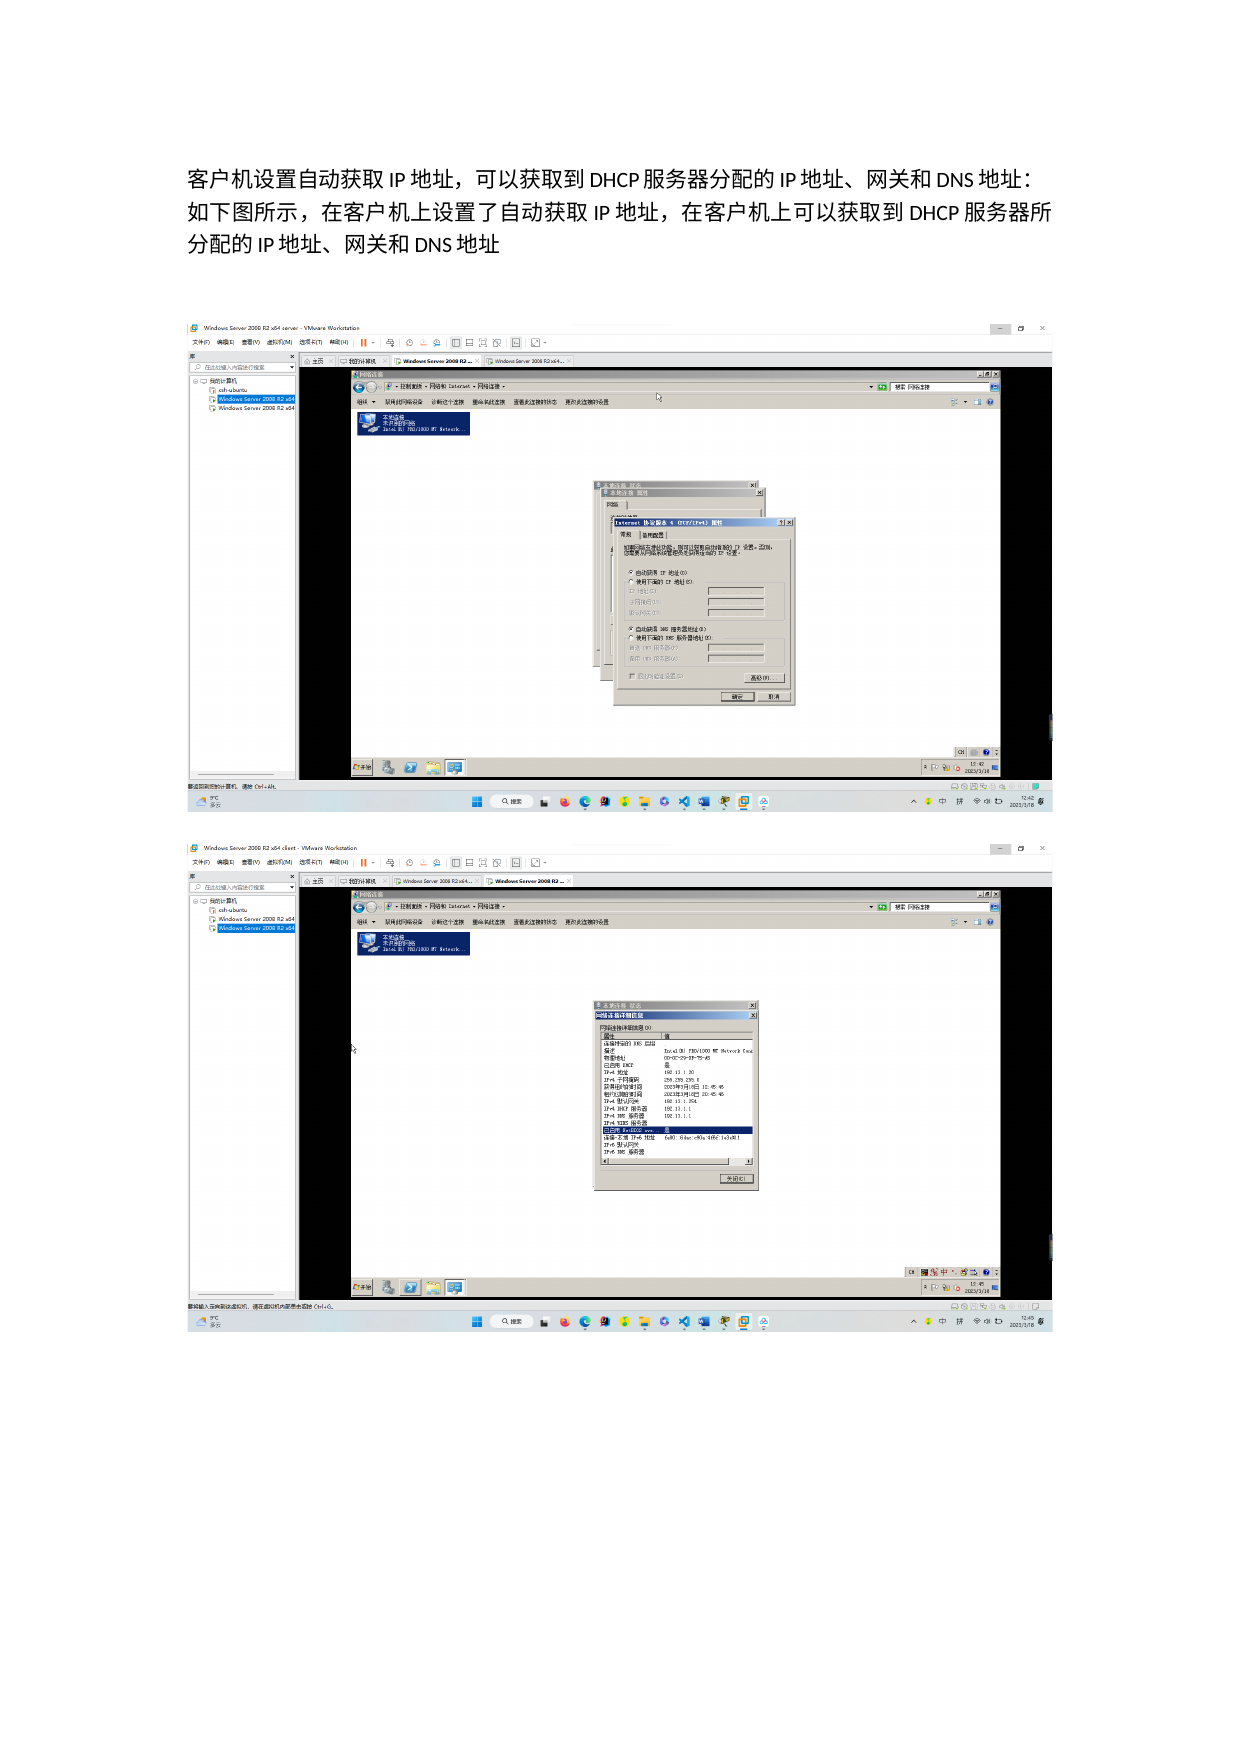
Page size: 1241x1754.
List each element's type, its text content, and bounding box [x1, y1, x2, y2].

text 如下图所示，在客户机上设置了自动获取IP地址，在客户机上可以获取到DHCP服务器所分配的IP地址、网关和DNS地址 [187, 194, 1053, 259]
picture [187, 844, 1053, 1332]
text 客户机设置自动获取IP地址，可以获取到DHCP服务器分配的IP地址、网关和DNS地址： [187, 162, 1053, 194]
picture [187, 324, 1053, 812]
